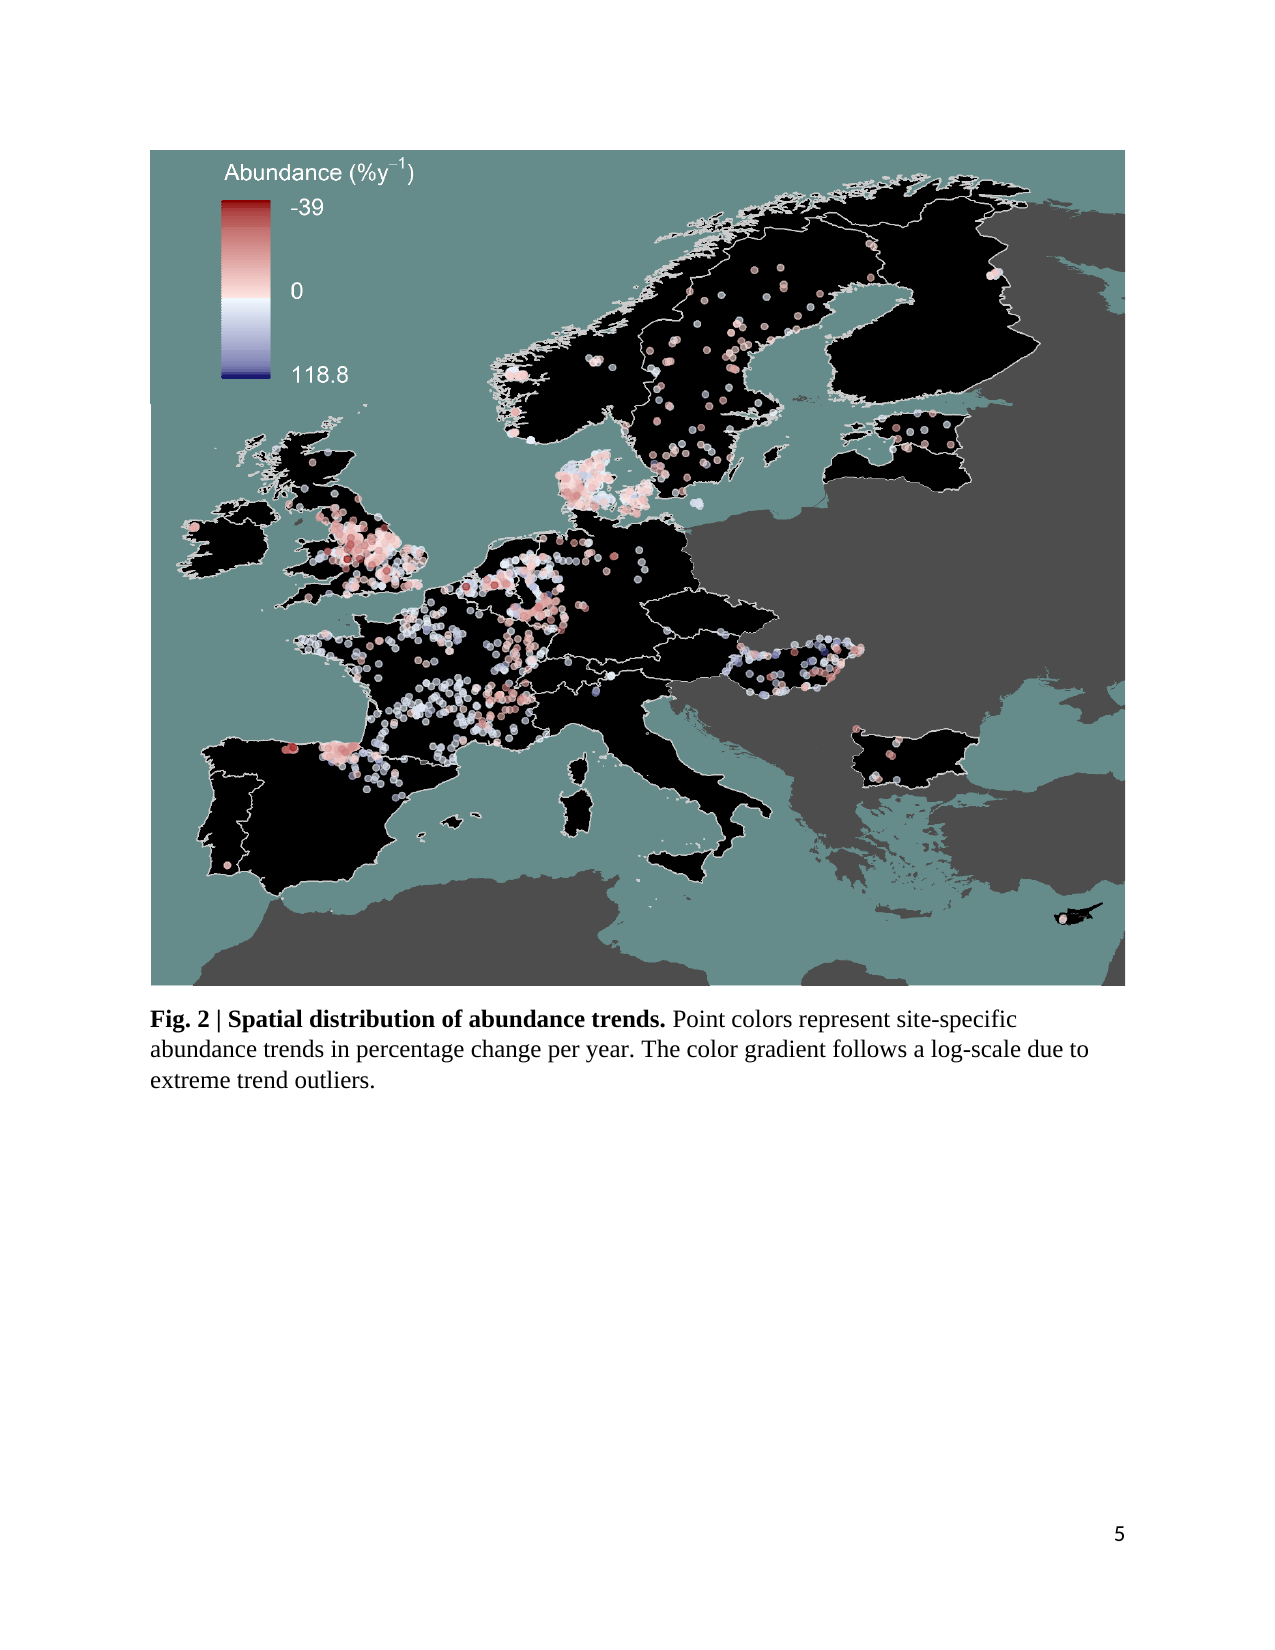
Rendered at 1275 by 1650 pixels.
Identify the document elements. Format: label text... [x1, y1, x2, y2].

picture [150, 150, 1125, 986]
text Fig. 2 | Spatial distribution of abundance trends. Point colors represent site-specific abundance trends in percentage change per year. The color gradient follows a log-scale due to extreme trend outliers. [150, 1004, 1125, 1094]
